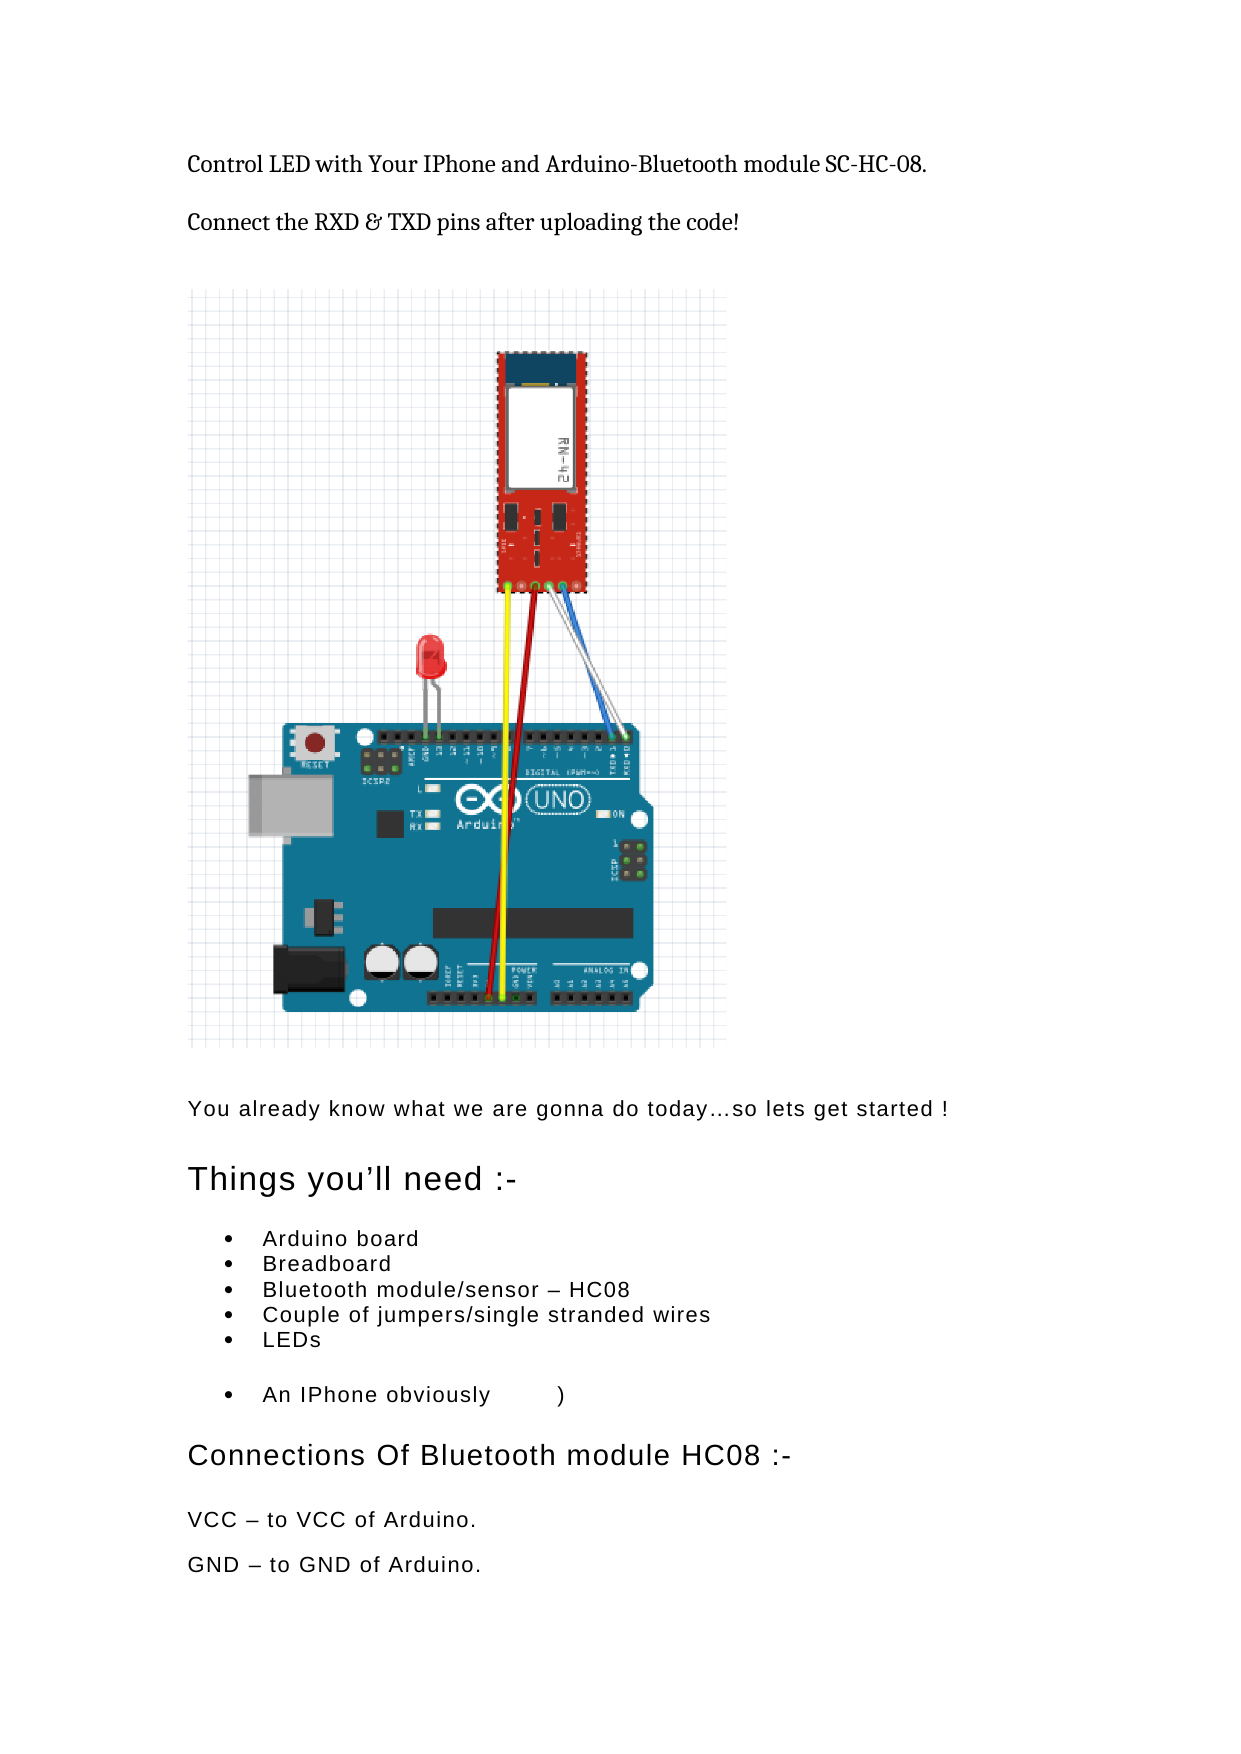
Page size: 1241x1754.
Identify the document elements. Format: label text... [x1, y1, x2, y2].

list Bluetooth module/sensor – HC08 [225, 1277, 1053, 1302]
list Arduino board [225, 1226, 1053, 1251]
text Connect the RXD & TXD pins after uploading the code! [187, 207, 1053, 236]
text Connections Of Bluetooth module HC08 :- [187, 1438, 1053, 1472]
list Couple of jumpers/single stranded wires [225, 1302, 1053, 1327]
list Breadboard [225, 1251, 1053, 1277]
text Things you’ll need :- [187, 1158, 1053, 1197]
picture [187, 289, 727, 1048]
text You already know what we are gonna do today…so lets get started ! [187, 1076, 1053, 1121]
text Control LED with Your IPhone and Arduino-Bluetooth module SC-HC-08. [187, 150, 1053, 179]
list LEDs [225, 1327, 1053, 1352]
list An IPhone obviously ) [225, 1352, 1053, 1407]
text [187, 1487, 1053, 1577]
